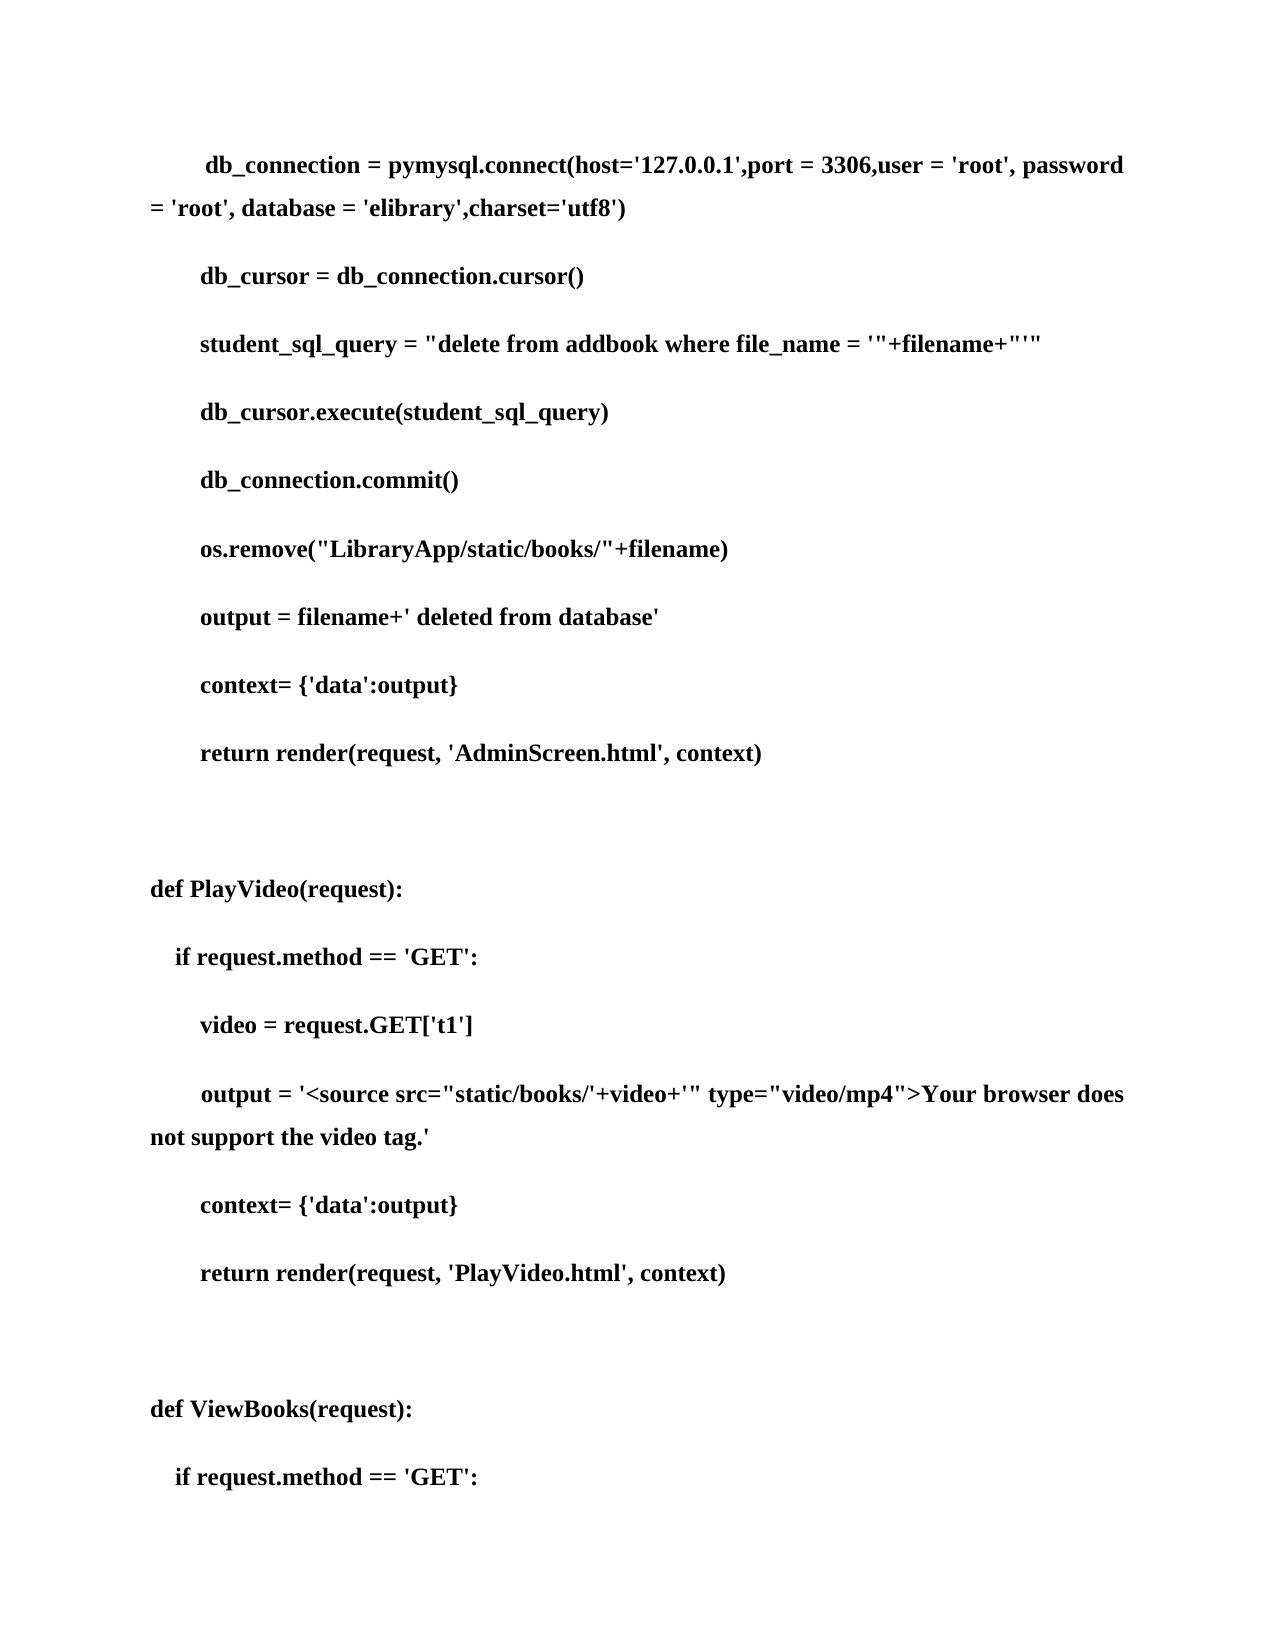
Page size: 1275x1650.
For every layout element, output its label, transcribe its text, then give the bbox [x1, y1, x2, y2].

text if request.method == 'GET': [150, 1462, 1125, 1491]
text def ViewBooks(request): [150, 1394, 1125, 1423]
text return render(request, 'AdminScreen.html', context) [150, 738, 1125, 767]
text output = '<source src="static/books/'+video+'" type="video/mp4">Your browser does not support the video tag.' [150, 1079, 1125, 1151]
text db_connection.commit() [150, 466, 1125, 494]
text context= {'data':output} [150, 1190, 1125, 1219]
text context= {'data':output} [150, 670, 1125, 699]
text return render(request, 'PlayVideo.html', context) [150, 1258, 1125, 1287]
text video = request.GET['t1'] [150, 1011, 1125, 1039]
text os.remove("LibraryApp/static/books/"+filename) [150, 534, 1125, 562]
text if request.method == 'GET': [150, 942, 1125, 971]
text db_cursor.execute(student_sql_query) [150, 397, 1125, 426]
text output = filename+' deleted from database' [150, 602, 1125, 631]
text student_sql_query = "delete from addbook where file_name = '"+filename+"'" [150, 329, 1125, 358]
text db_connection = pymysql.connect(host='127.0.0.1',port = 3306,user = 'root', password = 'root', database = 'elibrary',charset='utf8') [150, 150, 1125, 222]
text def PlayVideo(request): [150, 874, 1125, 903]
text db_cursor = db_connection.cursor() [150, 261, 1125, 290]
